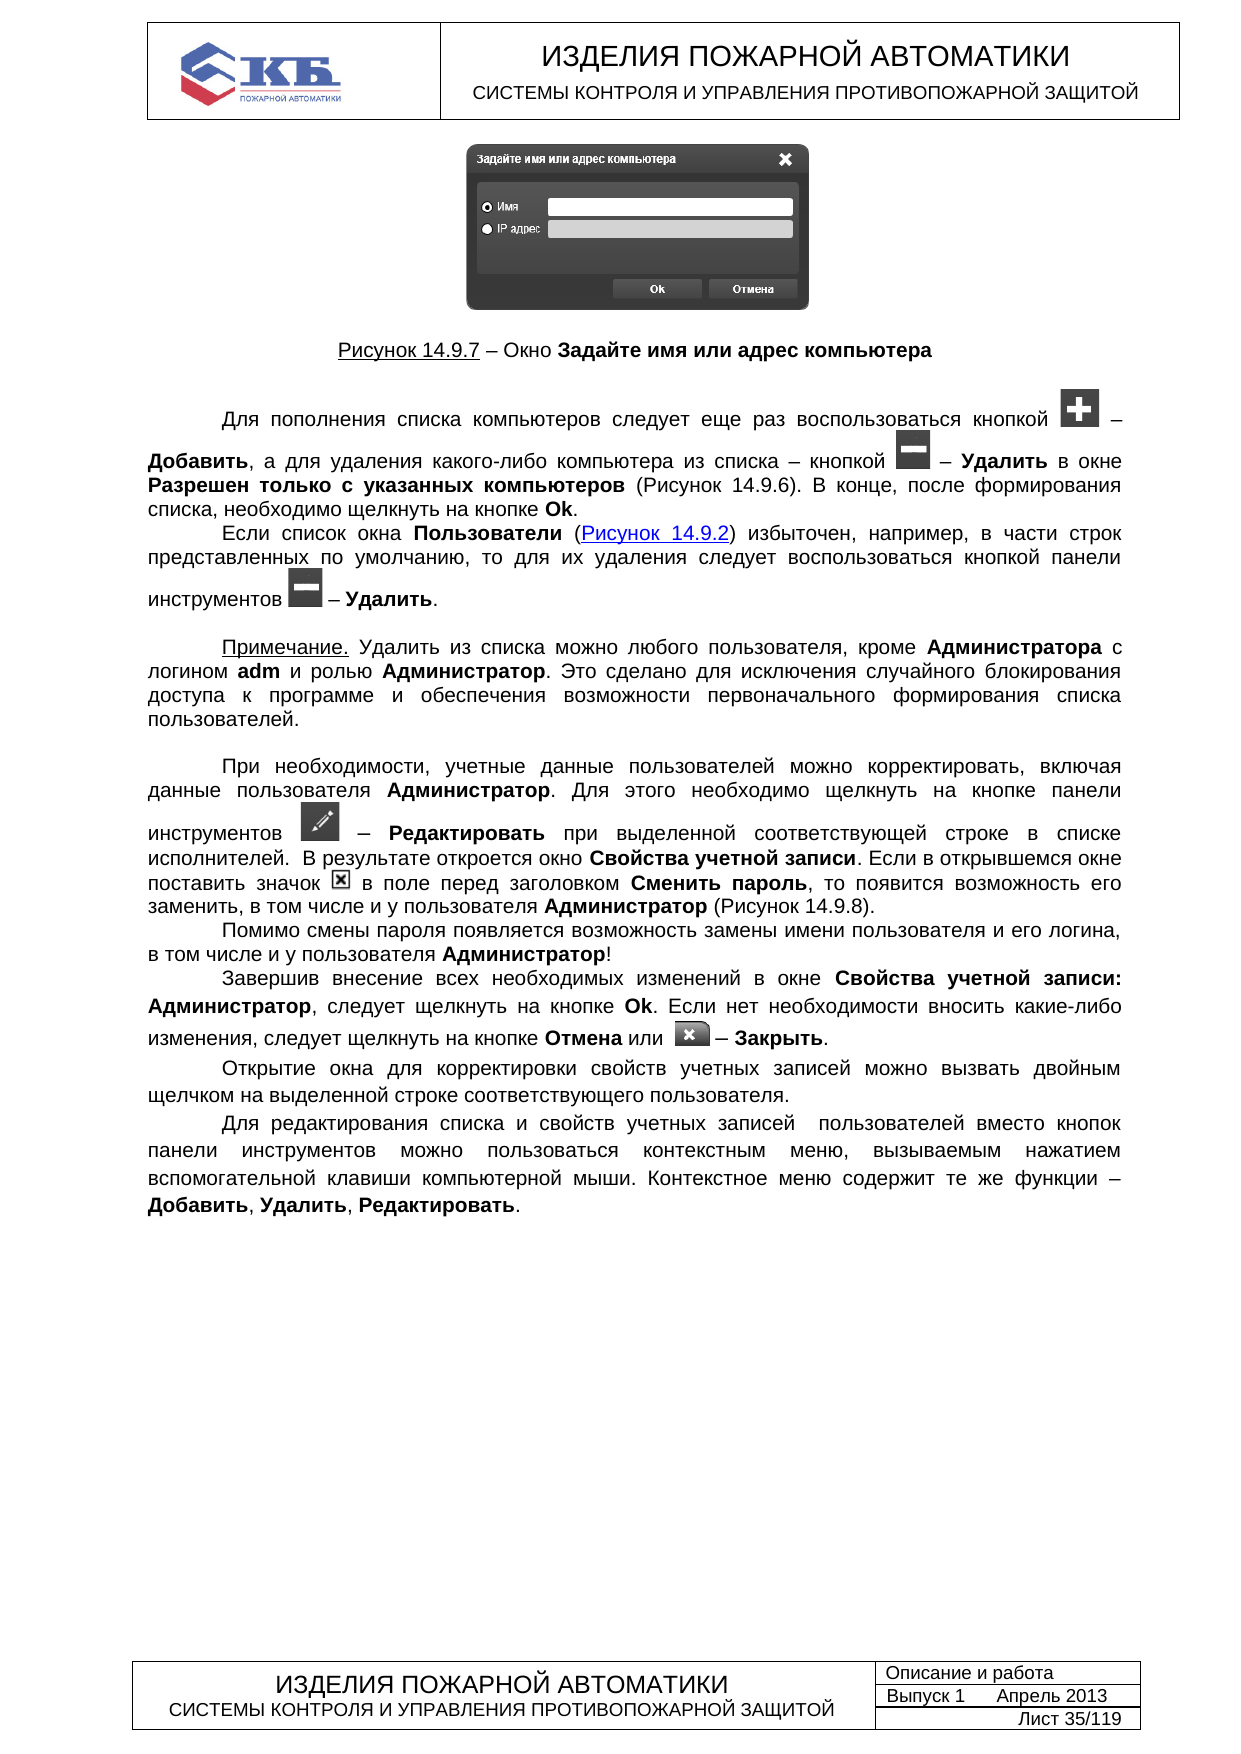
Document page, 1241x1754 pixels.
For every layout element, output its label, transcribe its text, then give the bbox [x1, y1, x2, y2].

picture [177, 34, 354, 115]
picture [466, 144, 809, 310]
list Завершив внесение всех необходимых изменений в окне Свойства учетной записи: Администратор, следует щелкнуть на кнопке Ok. Если нет необходимости вносить какие-либо изменения, следует щелкнуть на кнопке Отмена или – Закрыть. [148, 966, 1122, 1051]
picture [1060, 389, 1100, 427]
list Для редактирования списка и свойств учетных записей пользователей вместо кнопок панели инструментов можно пользоваться контекстным меню, вызываемым нажатием вспомогательной клавиши компьютерной мыши. Контекстное меню содержит те же функции – Добавить, Удалить, Редактировать. [148, 1111, 1122, 1217]
list Рисунок 14.9.7 – Окно Задайте имя или адрес компьютера [148, 338, 1122, 362]
picture [288, 568, 323, 607]
picture [896, 430, 931, 469]
list Если список окна Пользователи (Рисунок 14.9.2) избыточен, например, в части строк представленных по умолчанию, то для их удаления следует воспользоваться кнопкой панели инструментов – Удалить. [148, 521, 1122, 611]
picture [330, 869, 352, 890]
list Примечание. Удалить из списка можно любого пользователя, кроме Администратора с логином adm и ролью Администратор. Это сделано для исключения случайного блокирования доступа к программе и обеспечения возможности первоначального формирования списка пользователей. [148, 634, 1122, 730]
list Помимо смены пароля появляется возможность замены имени пользователя и его логина, в том числе и у пользователя Администратор! [148, 918, 1122, 966]
picture [675, 1021, 710, 1046]
picture [300, 802, 340, 841]
list При необходимости, учетные данные пользователей можно корректировать, включая данные пользователя Администратор. Для этого необходимо щелкнуть на кнопке панели инструментов – Редактировать при выделенной соответствующей строке в списке исполнителей. В результате откроется окно Свойства учетной записи. Если в открывшемся окне поставить значок в поле перед заголовком Сменить пароль, то появится возможность его заменить, в том числе и у пользователя Администратор (Рисунок 14.9.8). [148, 754, 1122, 918]
list Открытие окна для корректировки свойств учетных записей можно вызвать двойным щелчком на выделенной строке соответствующего пользователя. [148, 1056, 1122, 1107]
list Для пополнения списка компьютеров следует еще раз воспользоваться кнопкой – Добавить, а для удаления какого-либо компьютера из списка – кнопкой – Удалить в окне Разрешен только с указанных компьютеров (Рисунок 14.9.6). В конце, после формирования списка, необходимо щелкнуть на кнопке Ok. [148, 389, 1122, 521]
